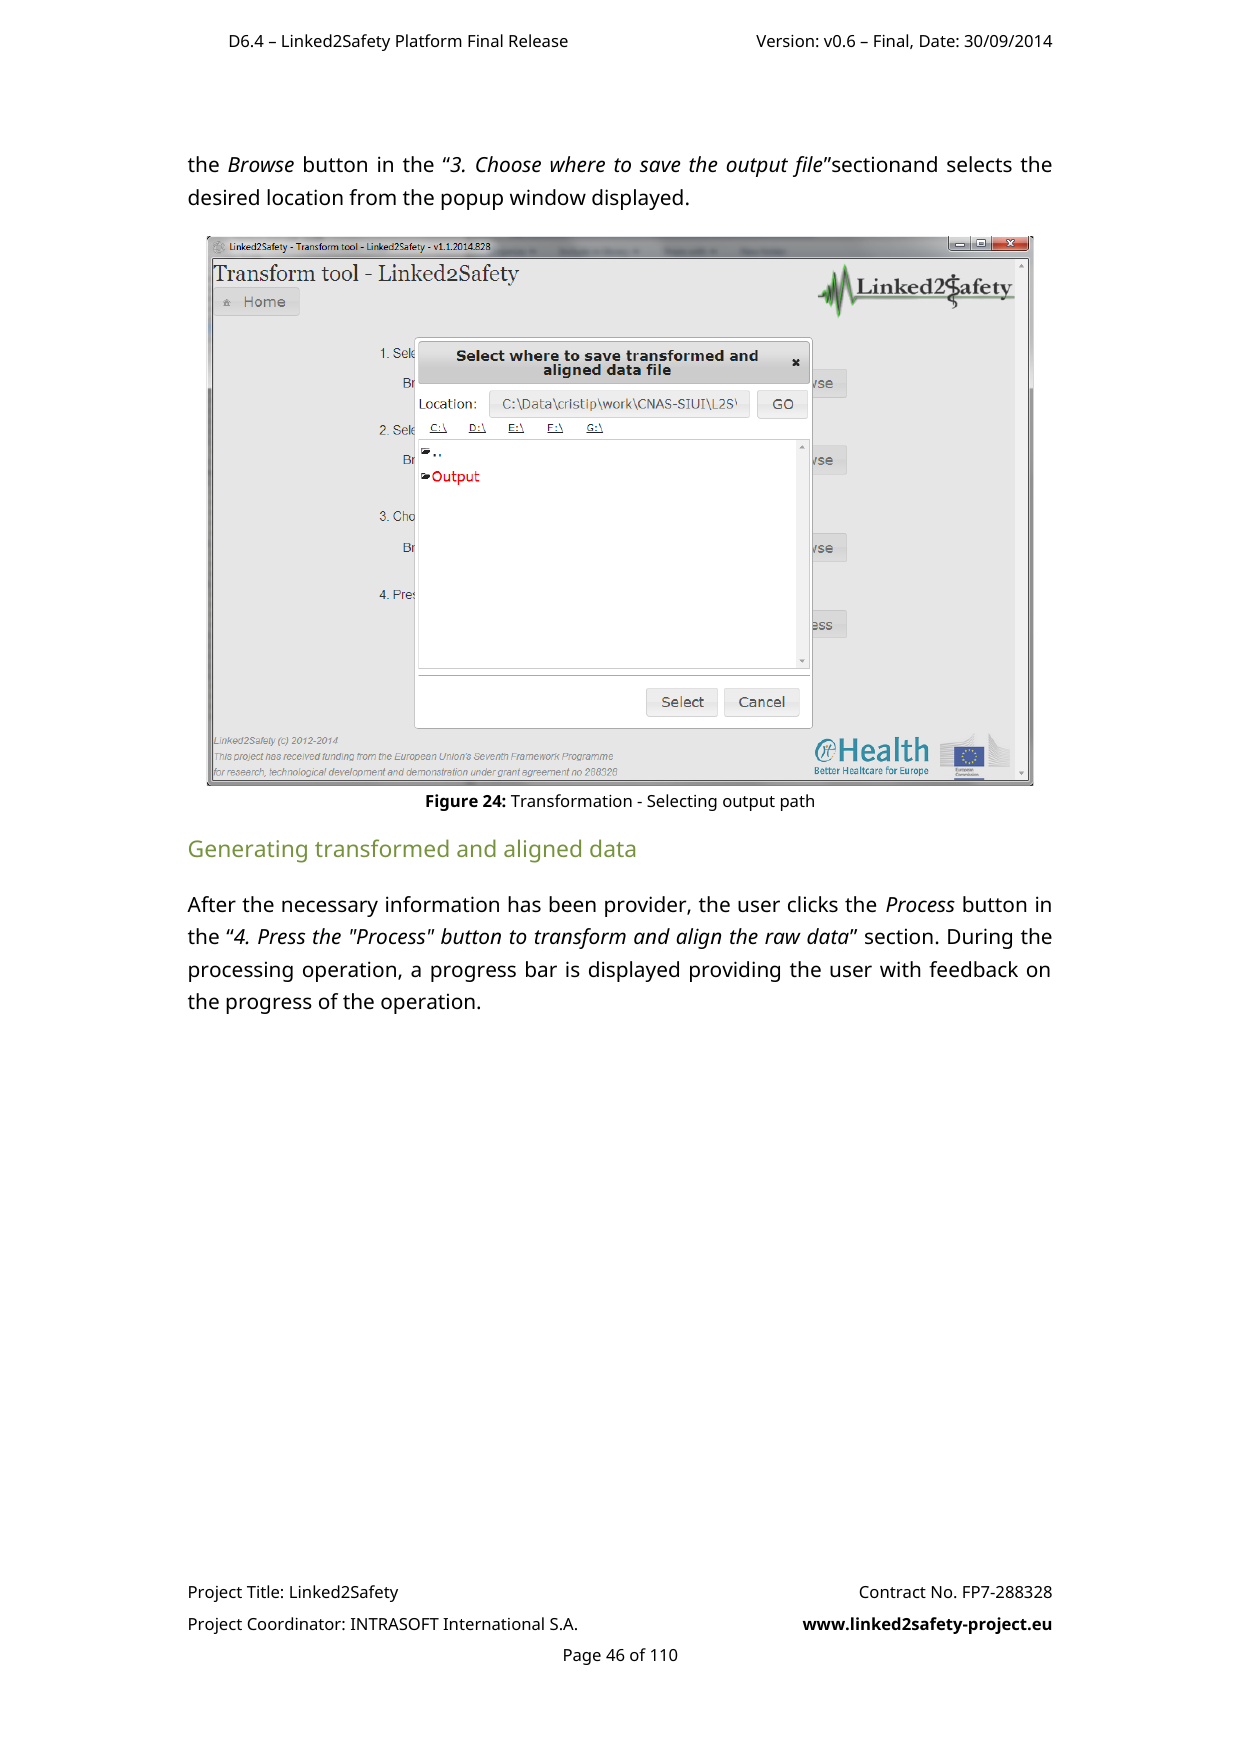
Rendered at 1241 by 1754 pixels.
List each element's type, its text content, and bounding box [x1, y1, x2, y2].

text Figure 24: Transformation - Selecting output path [187, 789, 1053, 812]
picture [206, 236, 1034, 786]
text After the necessary information has been provider, the user clicks the Process button in the “4. Press the "Process" button to transform and align the raw data” section. During the processing operation, a progress bar is displayed providing the user with feedback on the progress of the operation. [187, 890, 1053, 1016]
subtitle Generating transformed and aligned data [187, 833, 1053, 864]
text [187, 150, 1053, 211]
